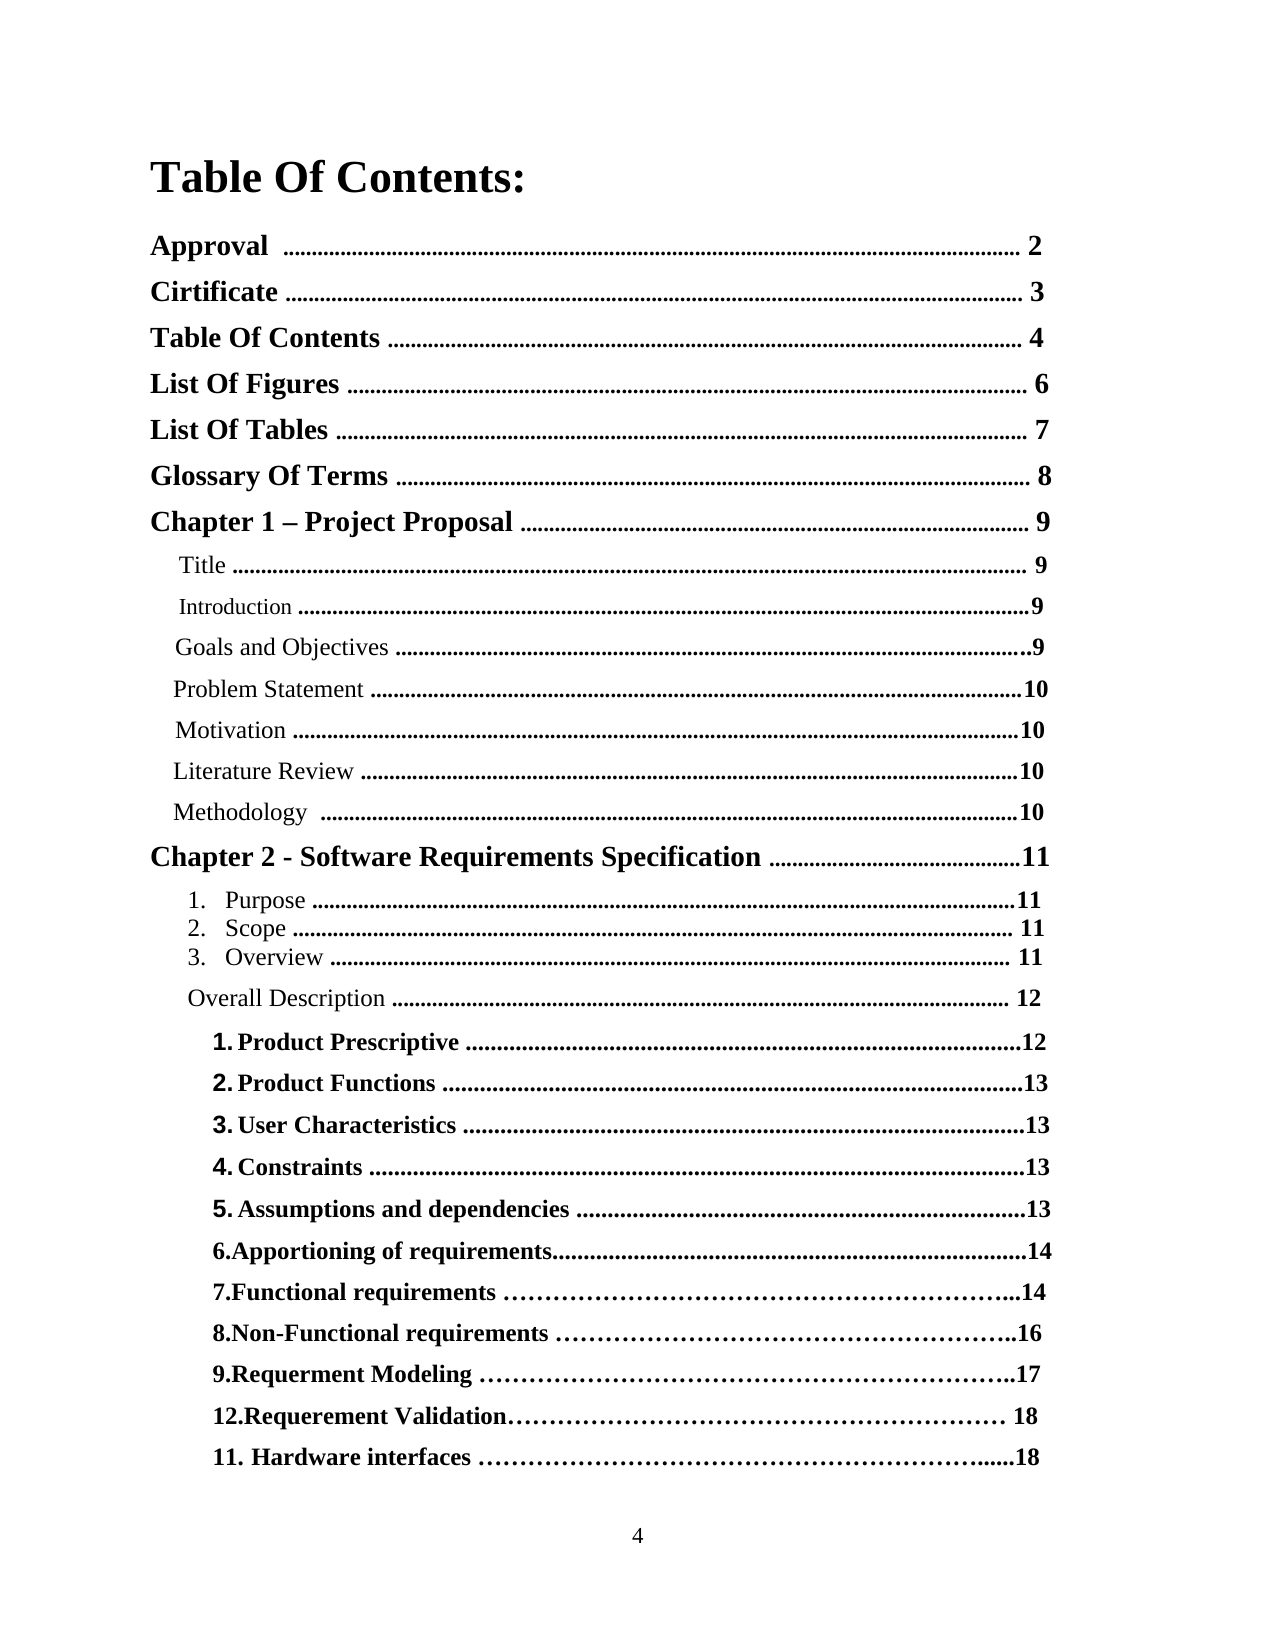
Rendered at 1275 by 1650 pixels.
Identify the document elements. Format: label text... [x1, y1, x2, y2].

text 9.Requerment Modeling ………………………………………………………..17 [212, 1359, 1125, 1388]
list Assumptions and dependencies ........................................................................13 [212, 1194, 1125, 1223]
text List Of Tables ......................................................................................................................... 7 [150, 412, 1125, 445]
text Approval ................................................................................................................................. 2 [150, 228, 1125, 261]
text Problem Statement ..................................................................................................................10 [150, 674, 1125, 702]
list Purpose ...........................................................................................................................11 [187, 885, 1125, 913]
text Chapter 1 – Project Proposal ......................................................................................... 9 [150, 504, 1125, 537]
text 12.Requerement Validation…………………………………………………… 18 [212, 1401, 1125, 1429]
text Introduction ................................................................................................................................9 [150, 591, 1125, 620]
list Product Functions .............................................................................................13 [212, 1068, 1125, 1097]
text Chapter 2 - Software Requirements Specification ............................................11 [150, 839, 1125, 872]
text Table Of Contents: [150, 150, 1125, 203]
text Cirtificate ................................................................................................................................. 3 [150, 274, 1125, 307]
text Glossary Of Terms ............................................................................................................... 8 [150, 458, 1125, 491]
list Constraints .........................................................................................................13 [212, 1152, 1125, 1181]
text 7.Functional requirements ……………………………………………………...14 [212, 1277, 1125, 1306]
text Goals and Objectives ...............................................................................................................9 [150, 632, 1125, 661]
text 11. Hardware interfaces ……………………………………………………......18 [212, 1442, 1125, 1471]
text Table Of Contents ............................................................................................................... 4 [150, 320, 1125, 353]
text List Of Figures ....................................................................................................................... 6 [150, 366, 1125, 399]
list User Characteristics ..........................................................................................13 [212, 1110, 1125, 1139]
text Methodology ..........................................................................................................................10 [150, 797, 1125, 826]
text Title ........................................................................................................................................... 9 [150, 550, 1125, 579]
text 8.Non-Functional requirements ………………………………………………..16 [212, 1318, 1125, 1347]
text Literature Review ...................................................................................................................10 [150, 756, 1125, 785]
list Overview ....................................................................................................................... 11 [187, 942, 1125, 971]
list Product Prescriptive .........................................................................................12 [212, 1027, 1125, 1056]
text 6.Apportioning of requirements............................................................................14 [212, 1236, 1125, 1264]
text Overall Description ............................................................................................................ 12 [150, 983, 1125, 1012]
list Scope .............................................................................................................................. 11 [187, 913, 1125, 942]
text Motivation ...............................................................................................................................10 [150, 715, 1125, 744]
